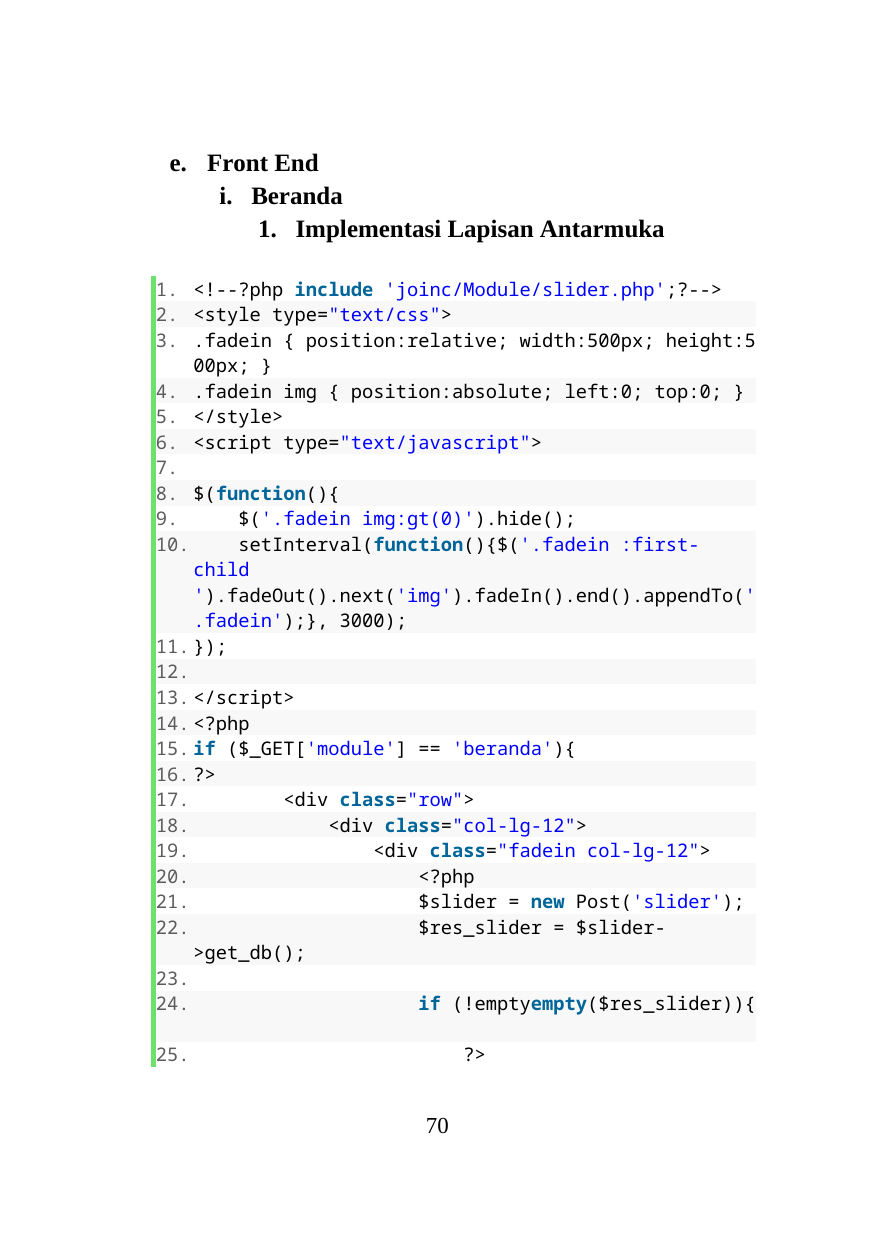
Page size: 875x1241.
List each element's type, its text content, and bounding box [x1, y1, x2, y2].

list if (!emptyempty($res_slider)){ [156, 991, 756, 1042]
list .fadein { position:relative; width:500px; height:500px; } [156, 327, 756, 378]
list <div class="fadein col-lg-12"> [156, 837, 756, 863]
list </script> [156, 684, 756, 710]
list <div class="col-lg-12"> [156, 812, 756, 837]
list if ($_GET['module'] == 'beranda'){ [156, 735, 756, 761]
list <!--?php include 'joinc/Module/slider.php';?--> [156, 276, 756, 301]
list <div class="row"> [156, 786, 756, 812]
list <?php [156, 863, 756, 888]
list Beranda [232, 181, 756, 209]
list <style type="text/css"> [156, 301, 756, 327]
list <?php [156, 710, 756, 735]
list Front End [169, 148, 756, 176]
list setInterval(function(){$('.fadein :first-child').fadeOut().next('img').fadeIn().end().appendTo('.fadein');}, 3000); [156, 531, 756, 633]
list Implementasi Lapisan Antarmuka [258, 214, 756, 242]
list <script type="text/javascript"> [156, 429, 756, 454]
list .fadein img { position:absolute; left:0; top:0; } [156, 378, 756, 403]
list $slider = new Post('slider'); [156, 888, 756, 914]
list $('.fadein img:gt(0)').hide(); [156, 506, 756, 531]
list $res_slider = $slider->get_db(); [156, 914, 756, 965]
list ?> [156, 761, 756, 786]
list $(function(){ [156, 480, 756, 506]
list ?> [156, 1042, 756, 1067]
list }); [156, 633, 756, 659]
list </style> [156, 403, 756, 429]
